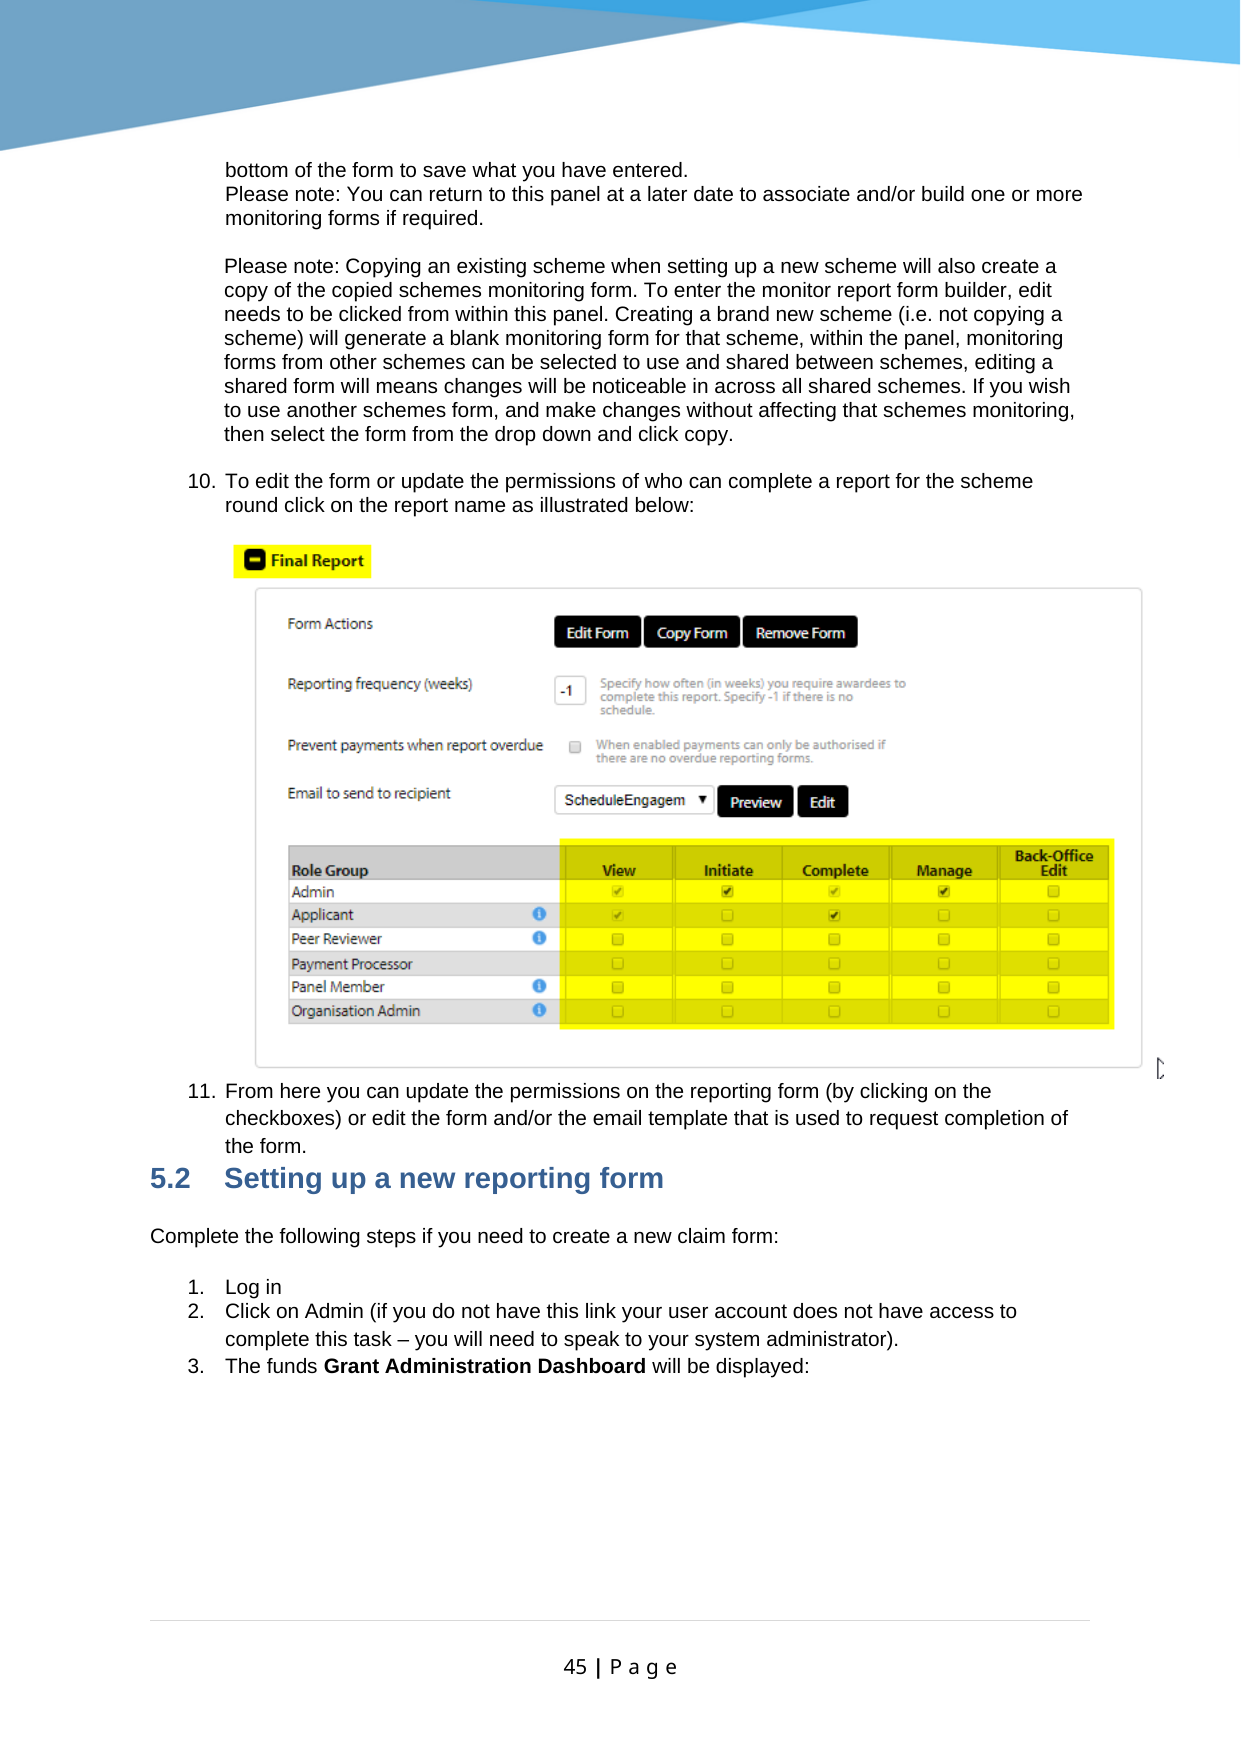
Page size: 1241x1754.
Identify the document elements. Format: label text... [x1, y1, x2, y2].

list To edit the form or update the permissions of who can complete a report for the scheme round click on the report name as illustrated below: [187, 469, 1090, 517]
list The funds Grant Administration Dashboard will be displayed: [187, 1354, 1090, 1378]
text Complete the following steps if you need to create a new claim form: [150, 1223, 1090, 1247]
picture [223, 541, 1164, 1079]
list Click on Admin (if you do not have this link your user account does not have access to complete this task – you will need to speak to your system administrator). [187, 1299, 1090, 1350]
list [187, 150, 1090, 230]
list From here you can update the permissions on the reporting form (by clicking on the checkboxes) or edit the form and/or the email template that is used to request completion of the form. [187, 1078, 1090, 1157]
subtitle 5.2 Setting up a new reporting form [150, 1161, 1090, 1194]
picture [0, 0, 1241, 158]
list Log in [187, 1275, 1090, 1299]
text Please note: Copying an existing scheme when setting up a new scheme will also create a copy of the copied schemes monitoring form. To enter the monitor report form builder, edit needs to be clicked from within this panel. Creating a brand new scheme (i.e. not copying a scheme) will generate a blank monitoring form for that scheme, within the panel, monitoring forms from other schemes can be selected to use and shared between schemes, editing a shared form will means changes will be noticeable in across all shared schemes. If you wish to use another schemes form, and make changes without affecting that schemes monitoring, then select the form from the drop down and click copy. [224, 254, 1090, 445]
